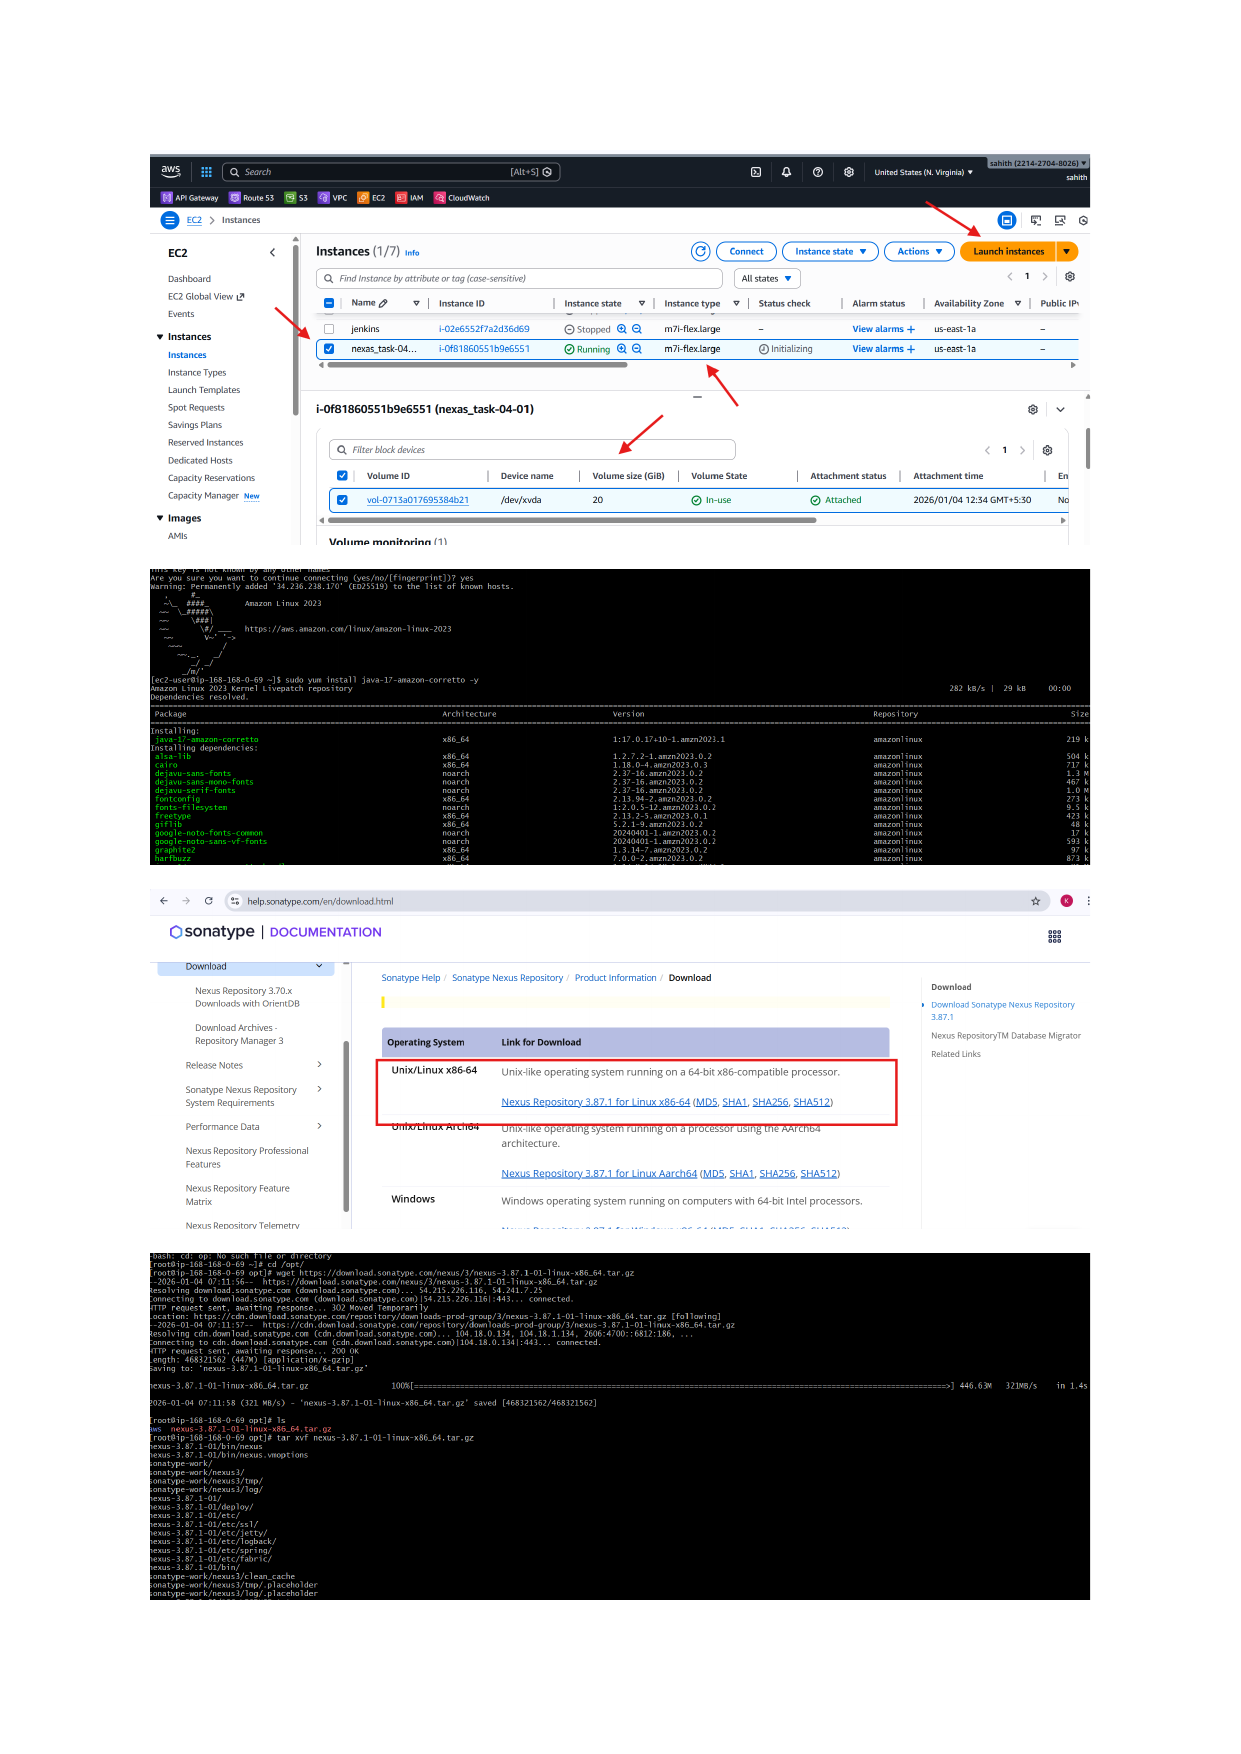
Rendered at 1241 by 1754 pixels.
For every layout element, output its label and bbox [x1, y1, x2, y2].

picture [150, 569, 1091, 865]
picture [150, 889, 1091, 1229]
picture [150, 1253, 1091, 1600]
picture [150, 150, 1091, 545]
